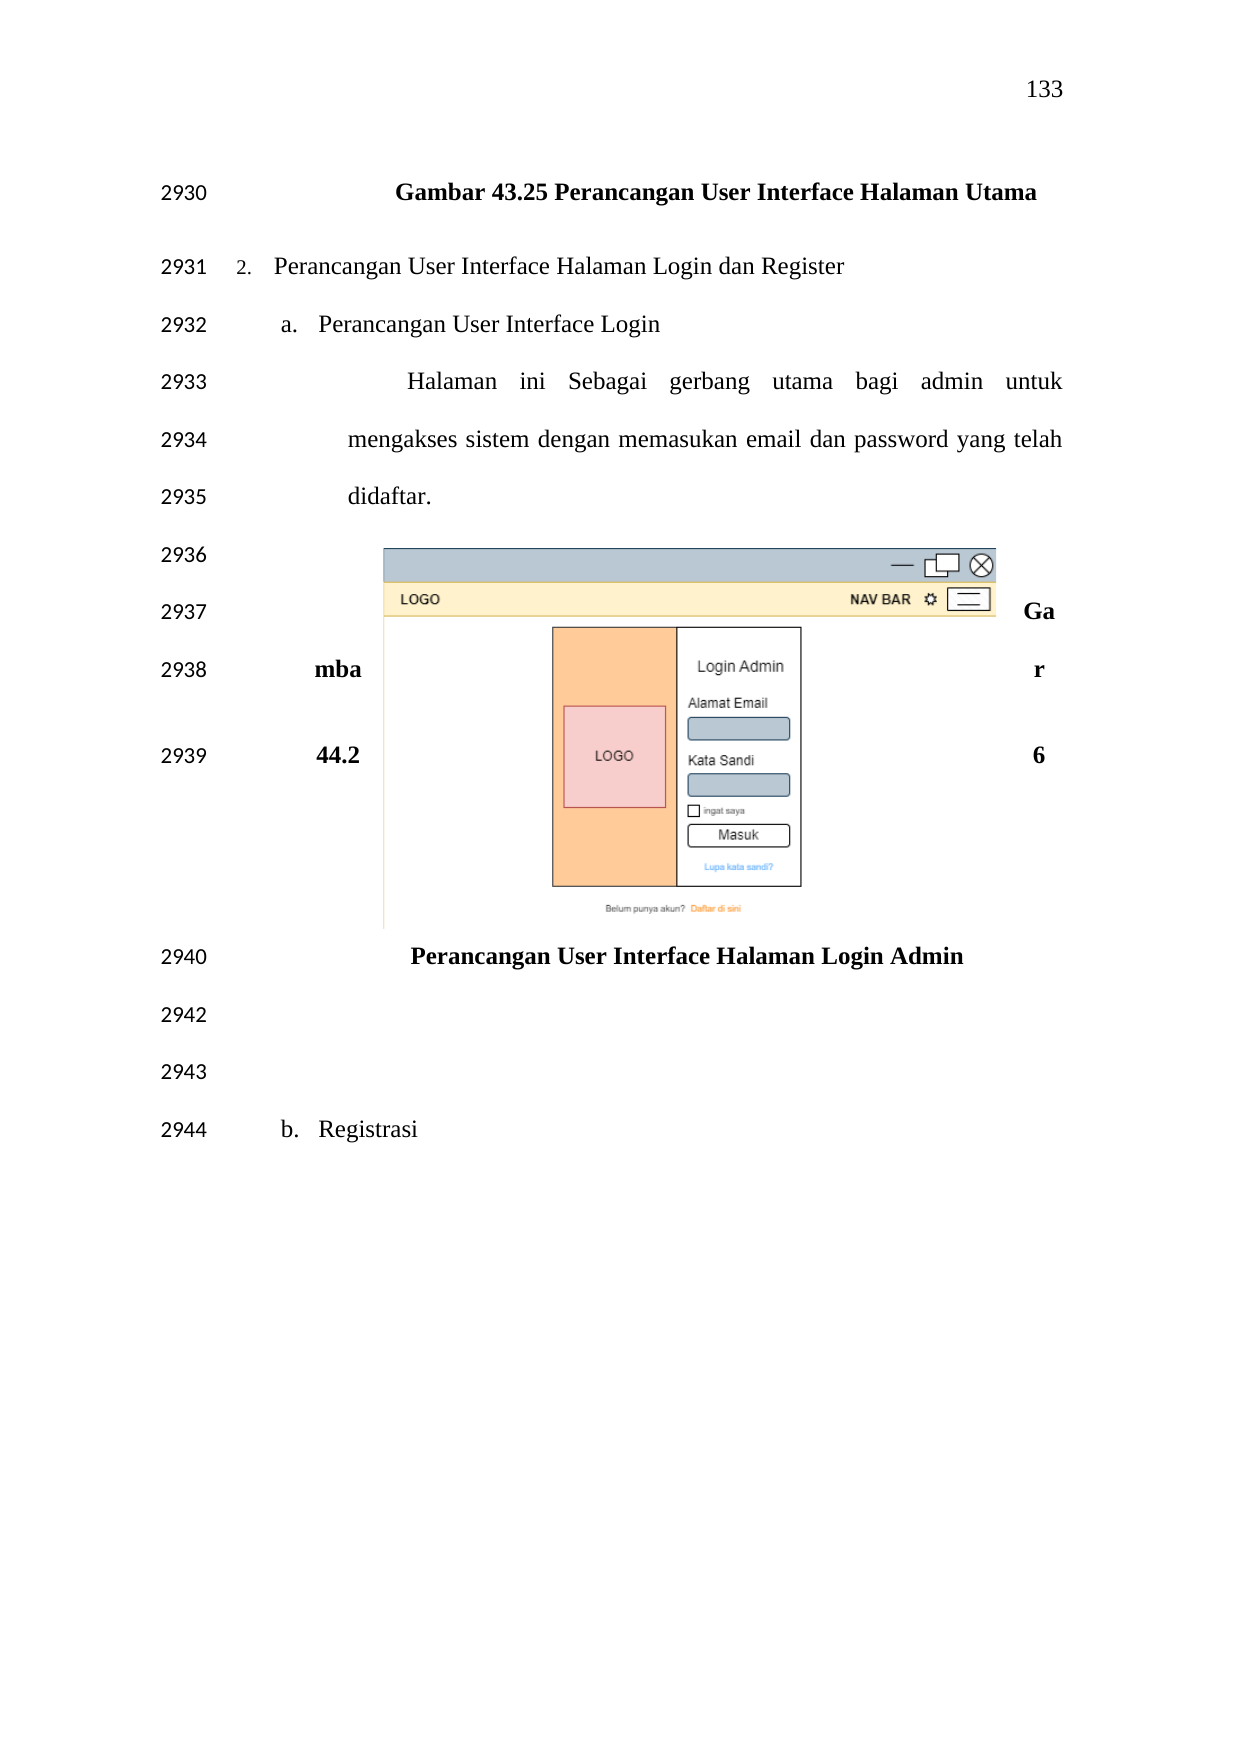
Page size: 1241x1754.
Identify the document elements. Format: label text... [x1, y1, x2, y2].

list Perancangan User Interface Login [281, 309, 1063, 338]
list Halaman ini Sebagai gerbang utama bagi admin untuk mengakses sistem dengan memasukan email dan password yang telah didaftar. [348, 366, 1063, 510]
list Perancangan User Interface Halaman Login dan Register [236, 251, 1063, 280]
list Registrasi [281, 1114, 1063, 1143]
picture [383, 548, 997, 929]
